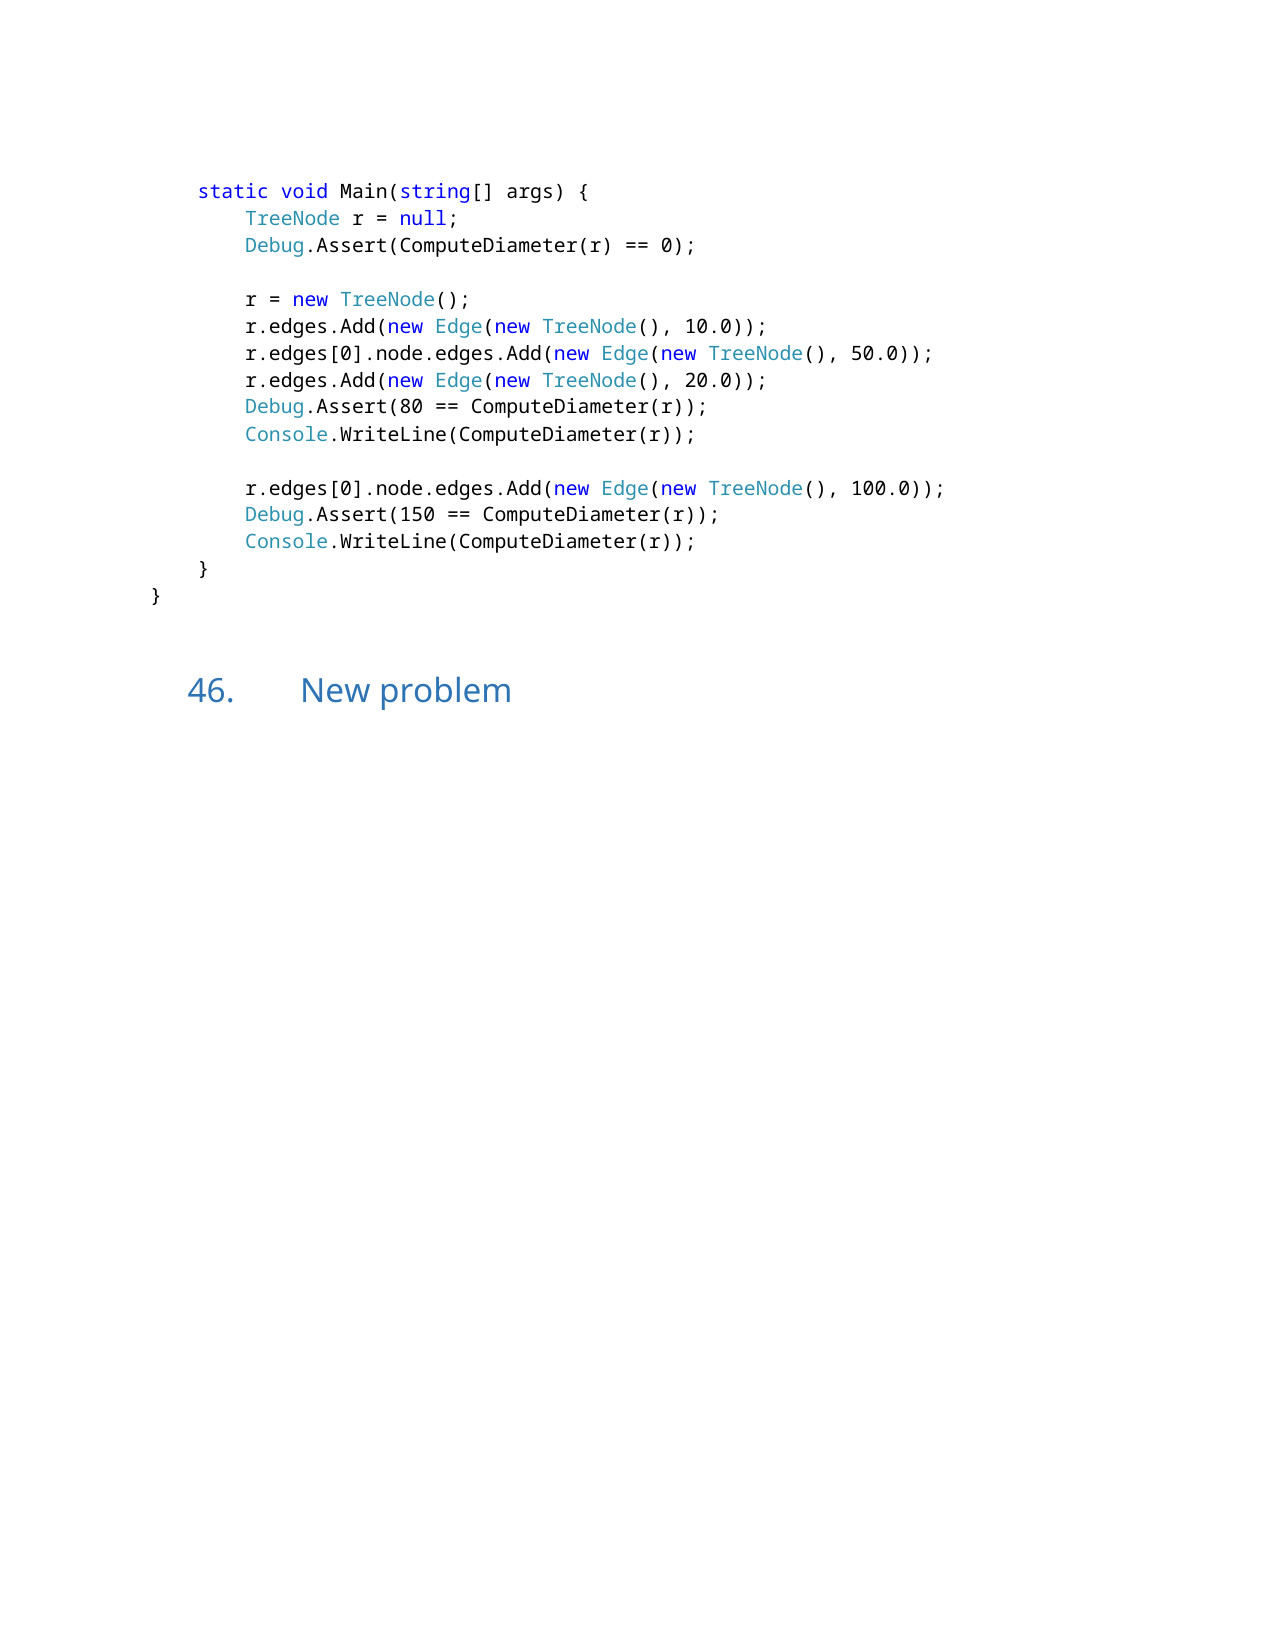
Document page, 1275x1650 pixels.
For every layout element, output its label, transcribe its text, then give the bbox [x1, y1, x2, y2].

text r.edges.Add(new Edge(new TreeNode(), 10.0)); [150, 312, 1125, 339]
text Debug.Assert(150 == ComputeDiameter(r)); [150, 501, 1125, 528]
subtitle New problem [187, 667, 1125, 712]
text Console.WriteLine(ComputeDiameter(r)); [150, 420, 1125, 447]
text } [150, 555, 1125, 582]
text r.edges.Add(new Edge(new TreeNode(), 20.0)); [150, 366, 1125, 393]
text r.edges[0].node.edges.Add(new Edge(new TreeNode(), 100.0)); [150, 474, 1125, 501]
text r = new TreeNode(); [150, 285, 1125, 312]
text TreeNode r = null; [150, 204, 1125, 231]
text Debug.Assert(80 == ComputeDiameter(r)); [150, 393, 1125, 420]
text } [150, 582, 1125, 609]
text Console.WriteLine(ComputeDiameter(r)); [150, 528, 1125, 555]
text Debug.Assert(ComputeDiameter(r) == 0); [150, 231, 1125, 258]
text r.edges[0].node.edges.Add(new Edge(new TreeNode(), 50.0)); [150, 339, 1125, 366]
text static void Main(string[] args) { [150, 177, 1125, 204]
